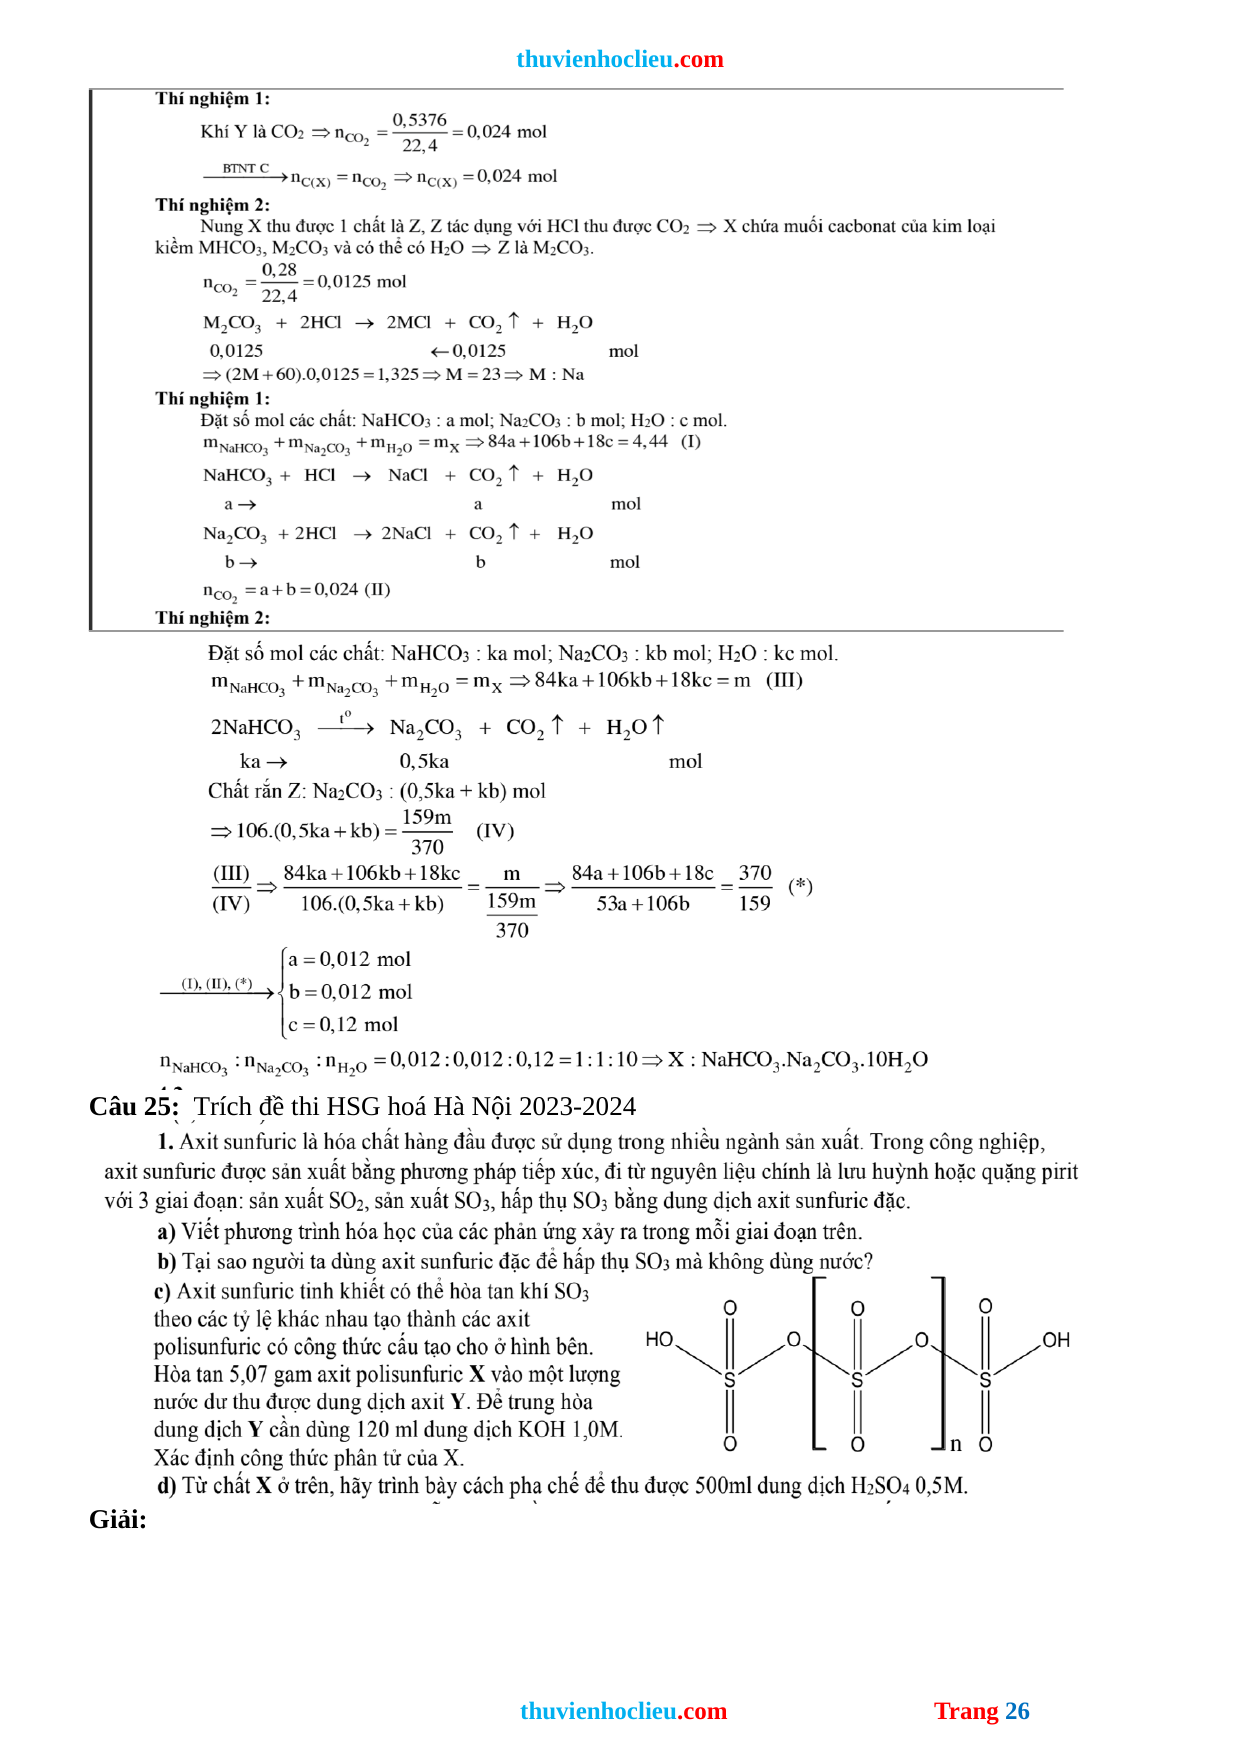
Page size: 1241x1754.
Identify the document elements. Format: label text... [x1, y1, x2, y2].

text Câu 25: Trích đề thi HSG hoá Hà Nội 2023-2024 [89, 1090, 1152, 1121]
picture [88, 88, 1064, 1090]
picture [88, 1120, 1136, 1504]
text Giải: [89, 1503, 1152, 1534]
